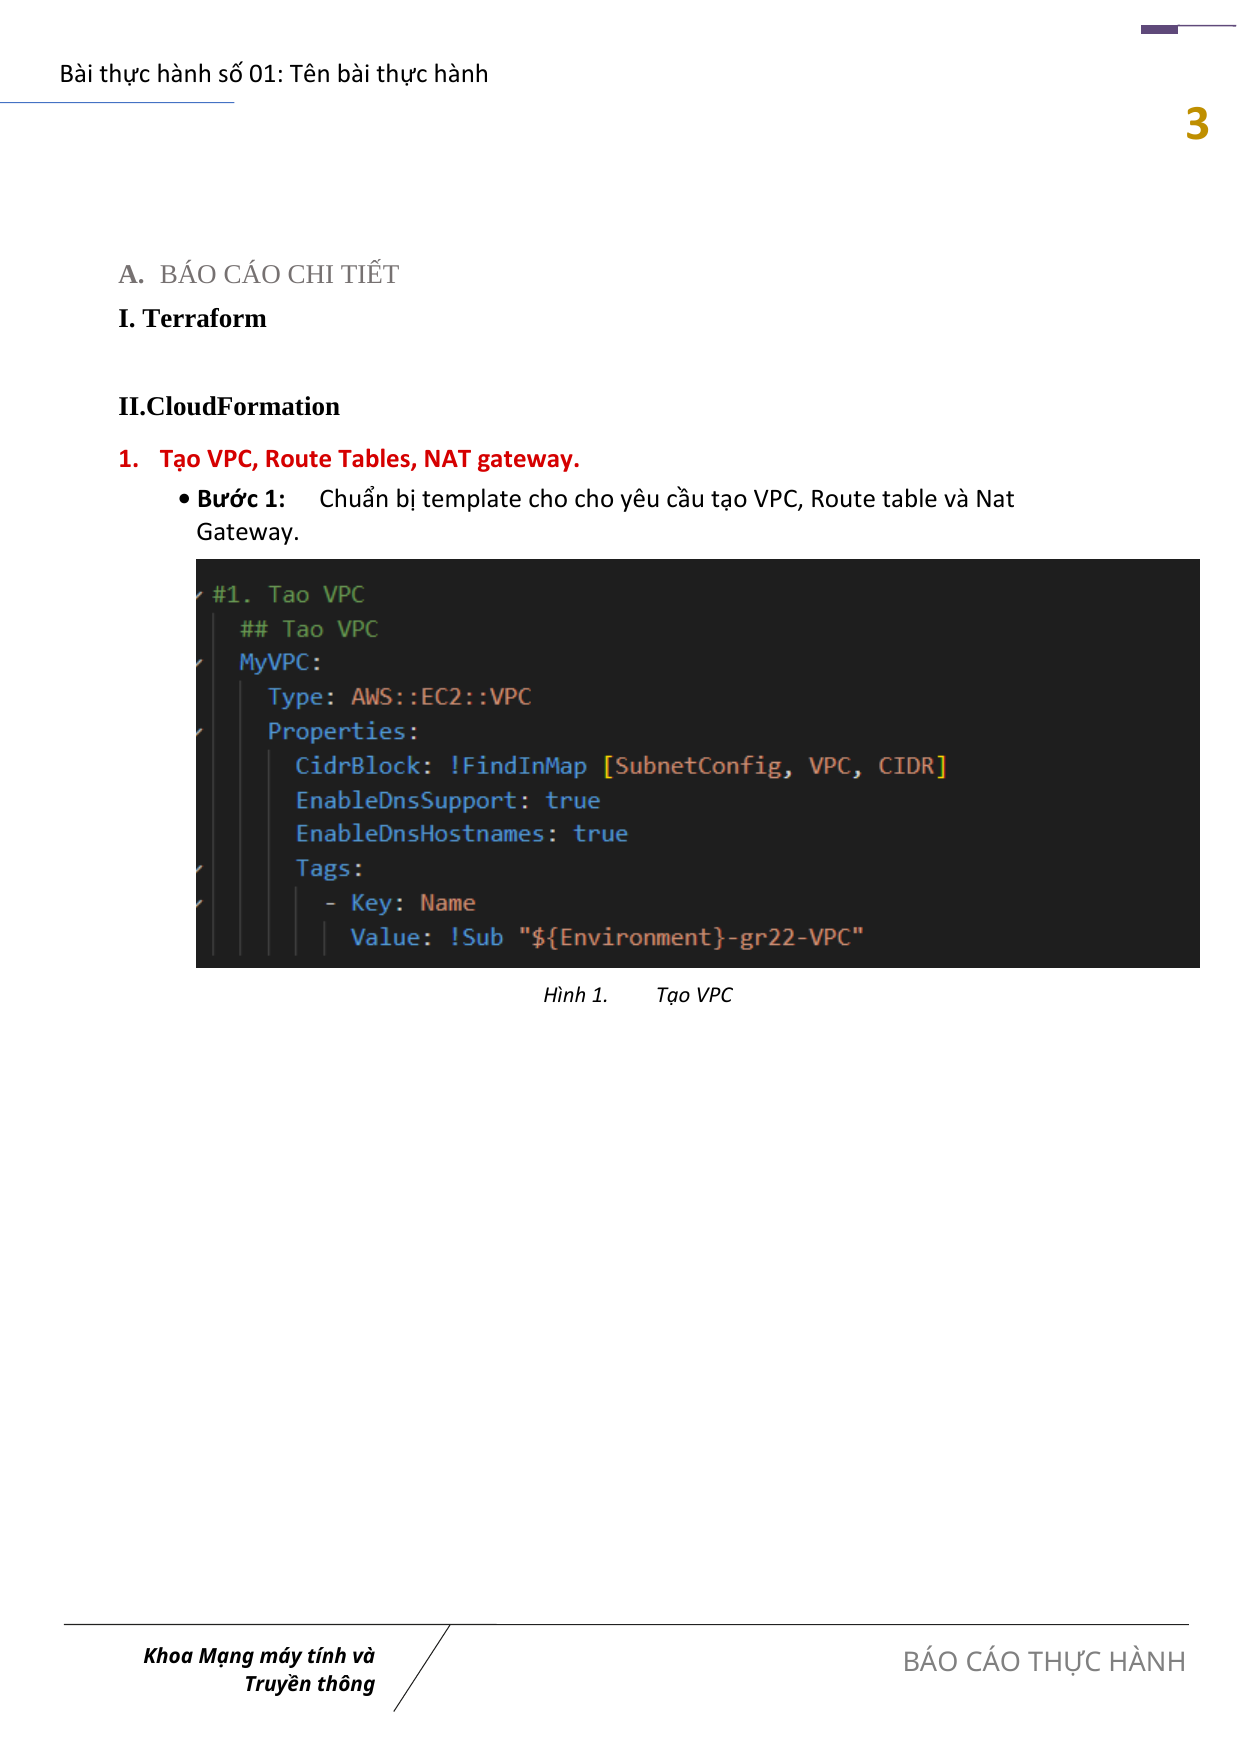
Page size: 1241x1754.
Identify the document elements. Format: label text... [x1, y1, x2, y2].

text II.CloudFormation [118, 389, 1122, 421]
text Chuẩn bị template cho cho yêu cầu tạo VPC, Route table và Nat Gateway. [177, 481, 1122, 547]
text I. Terraform [118, 302, 1122, 333]
subtitle BÁO CÁO CHI TIẾT [118, 259, 1122, 290]
picture [196, 559, 1200, 968]
subtitle Tạo VPC, Route Tables, NAT gateway. [118, 442, 1122, 474]
text Tạo VPC [156, 980, 1122, 1008]
